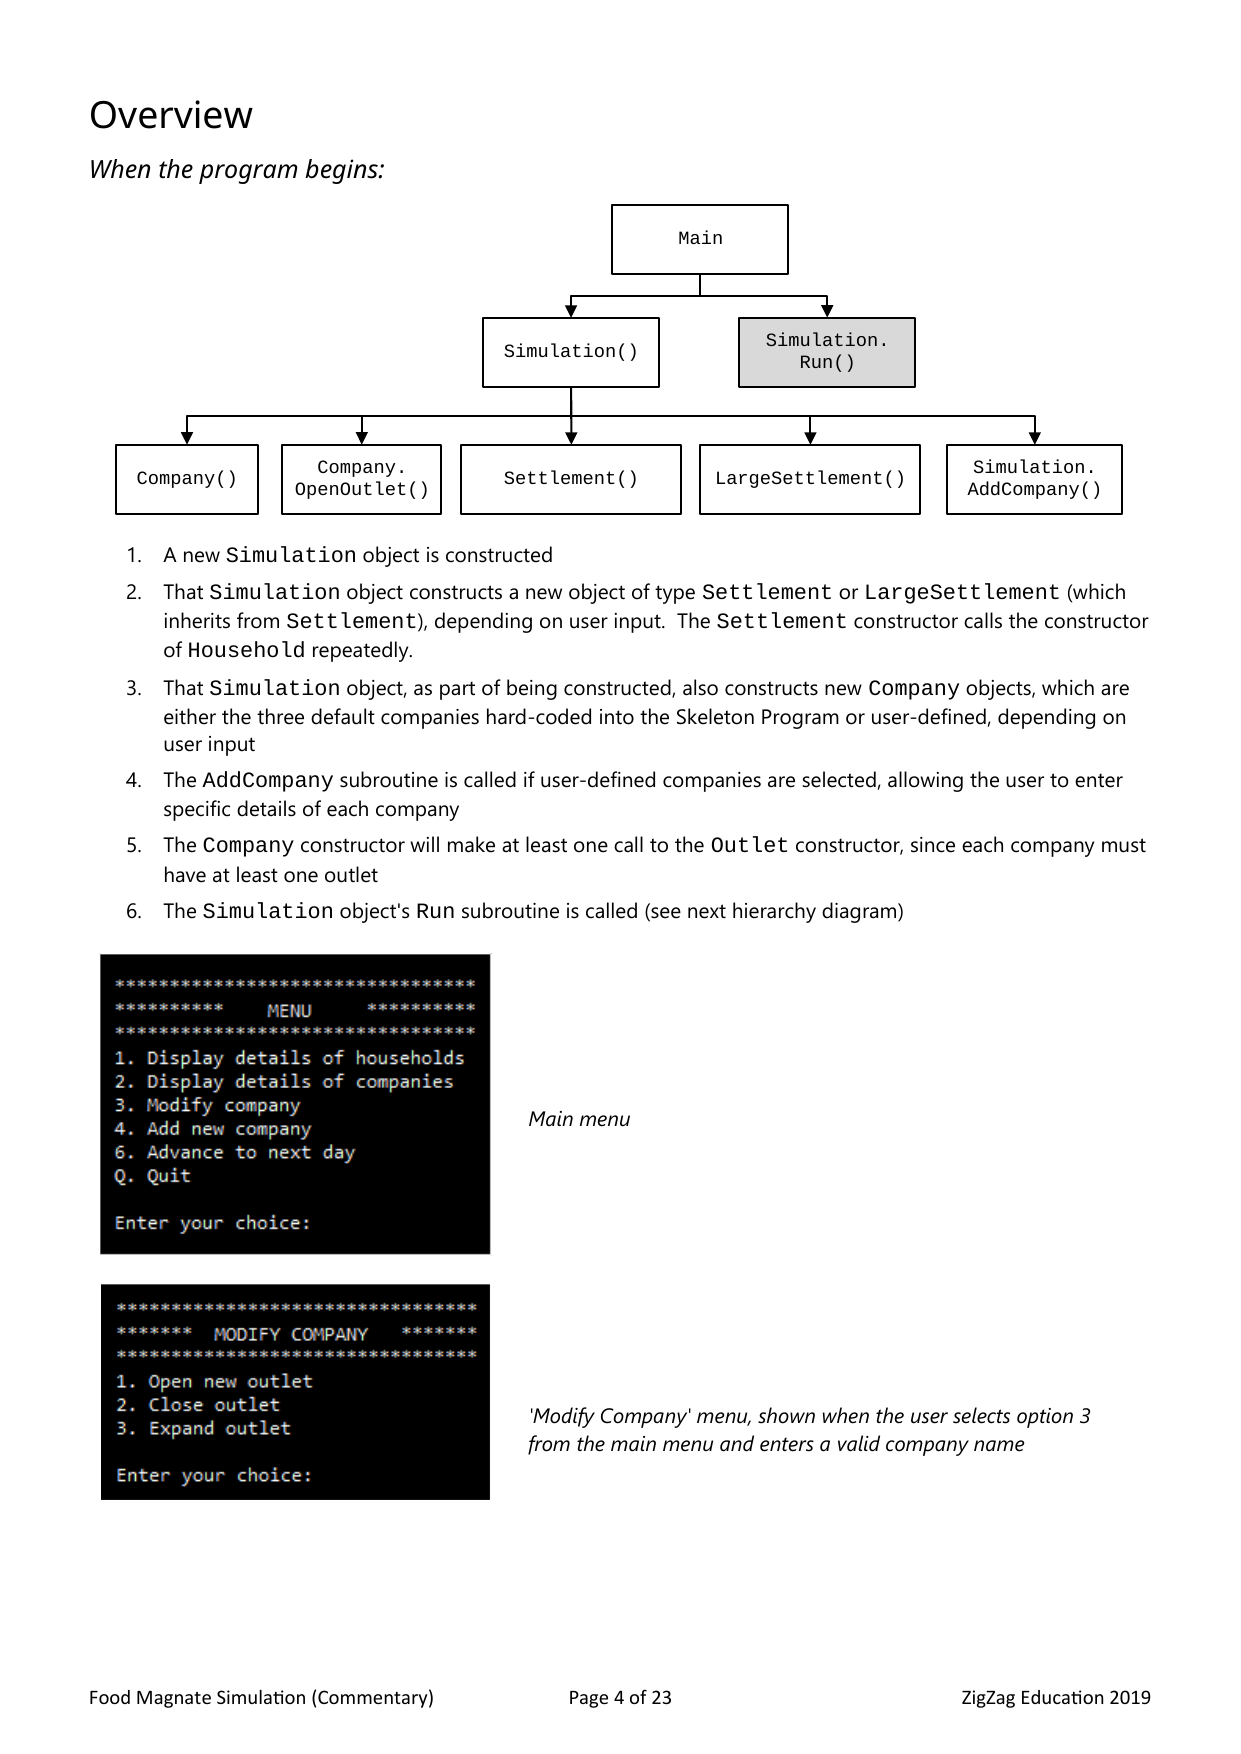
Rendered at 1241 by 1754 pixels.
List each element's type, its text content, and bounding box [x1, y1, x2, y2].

list That Simulation object constructs a new object of type Settlement or LargeSettlement (which inherits from Settlement), depending on user input. The Settlement constructor calls the constructor of Household repeatedly. [126, 577, 1152, 664]
table_cell [89, 1283, 517, 1601]
table_cell 'Modify Company' menu, shown when the user selects option 3 from the main menu and enters a valid company name [517, 1283, 1152, 1601]
picture [99, 1283, 491, 1498]
table_header Main menu [517, 952, 1152, 1283]
list A new Simulation object is constructed [126, 539, 1152, 569]
list That Simulation object, as part of being constructed, also constructs new Company objects, which are either the three default companies hard-coded into the Skeleton Program or user-defined, depending on user input [126, 672, 1152, 757]
list The Simulation object's Run subroutine is called (see next hierarchy diagram) [126, 896, 1152, 924]
subtitle Overview [89, 89, 1152, 140]
list The Company constructor will make at least one call to the Outlet constructor, since each company must have at least one outlet [126, 830, 1152, 887]
table_header [89, 952, 517, 1283]
picture [99, 953, 492, 1256]
subtitle When the program begins: [89, 152, 1152, 186]
list The AddCompany subroutine is called if user-defined companies are selected, allowing the user to enter specific details of each company [126, 765, 1152, 822]
